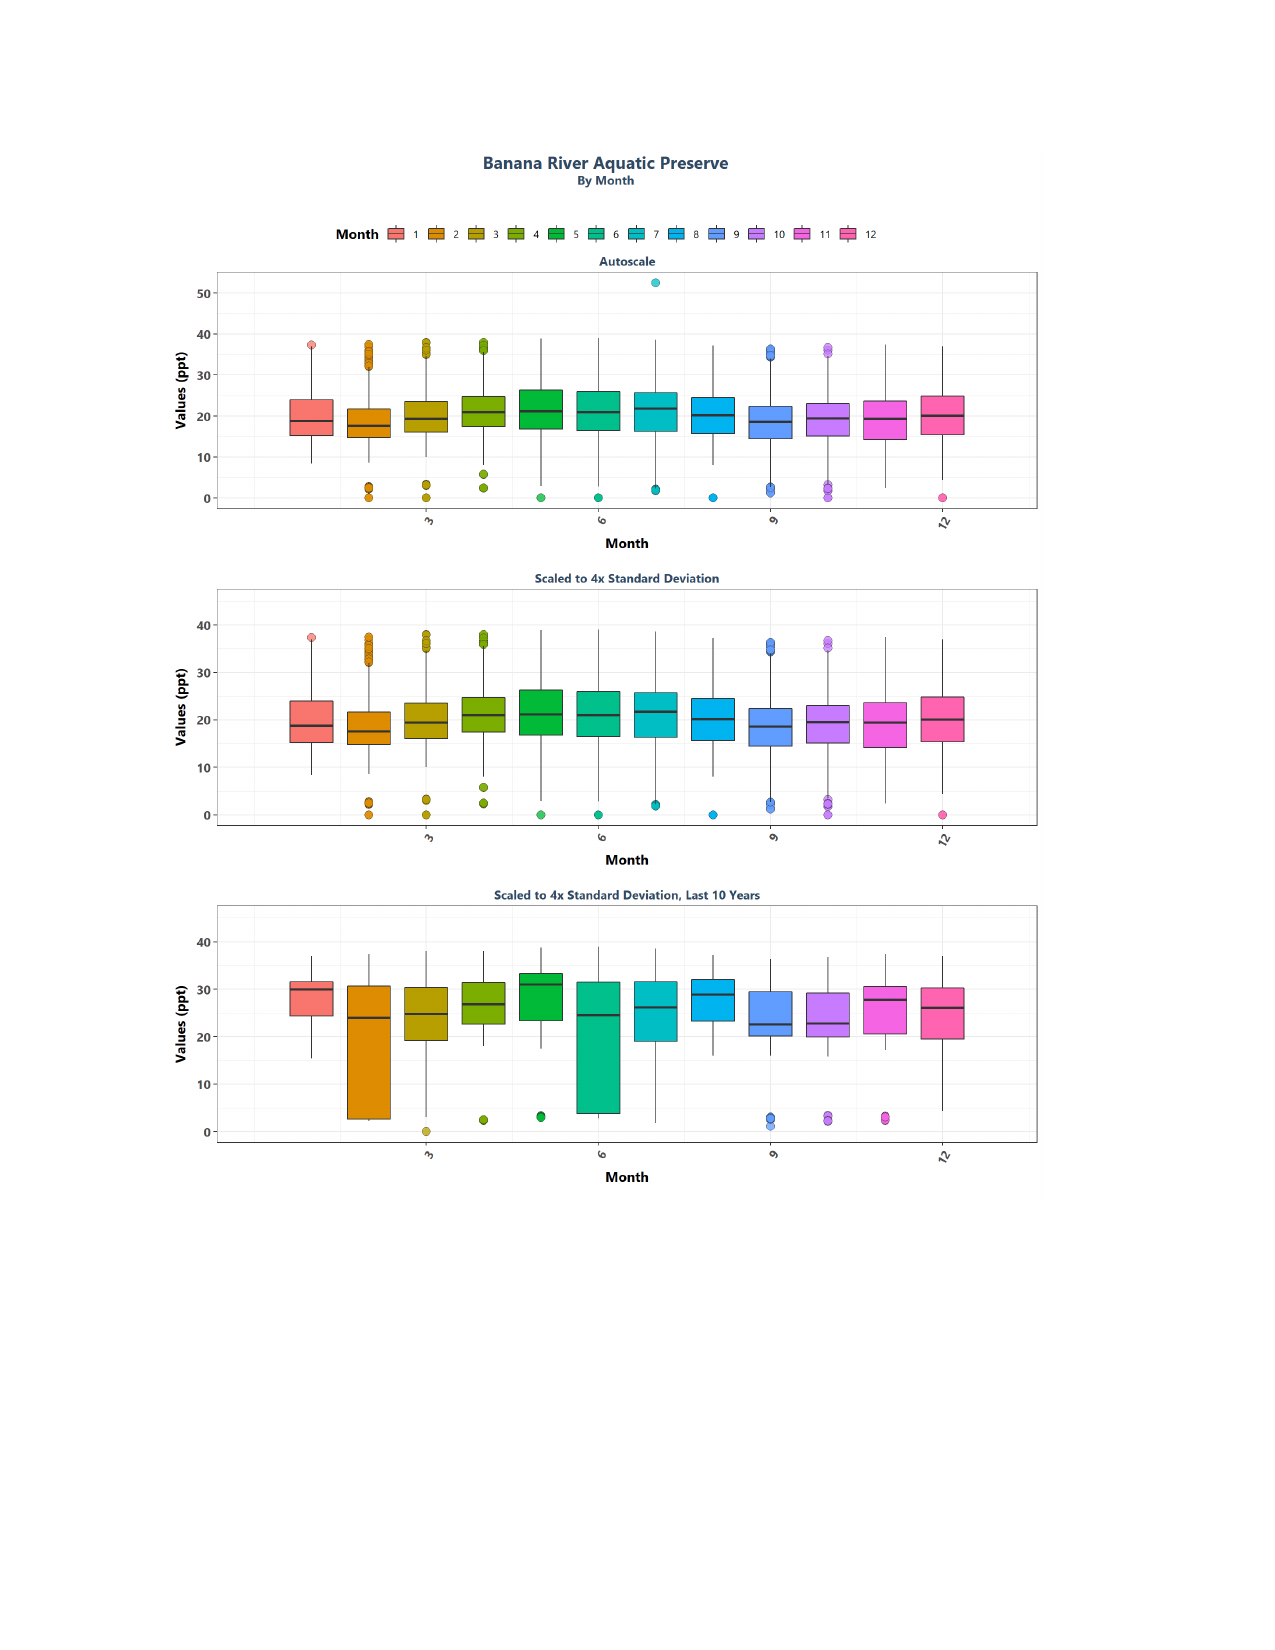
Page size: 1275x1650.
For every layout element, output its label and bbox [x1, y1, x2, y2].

picture [168, 150, 1044, 1200]
